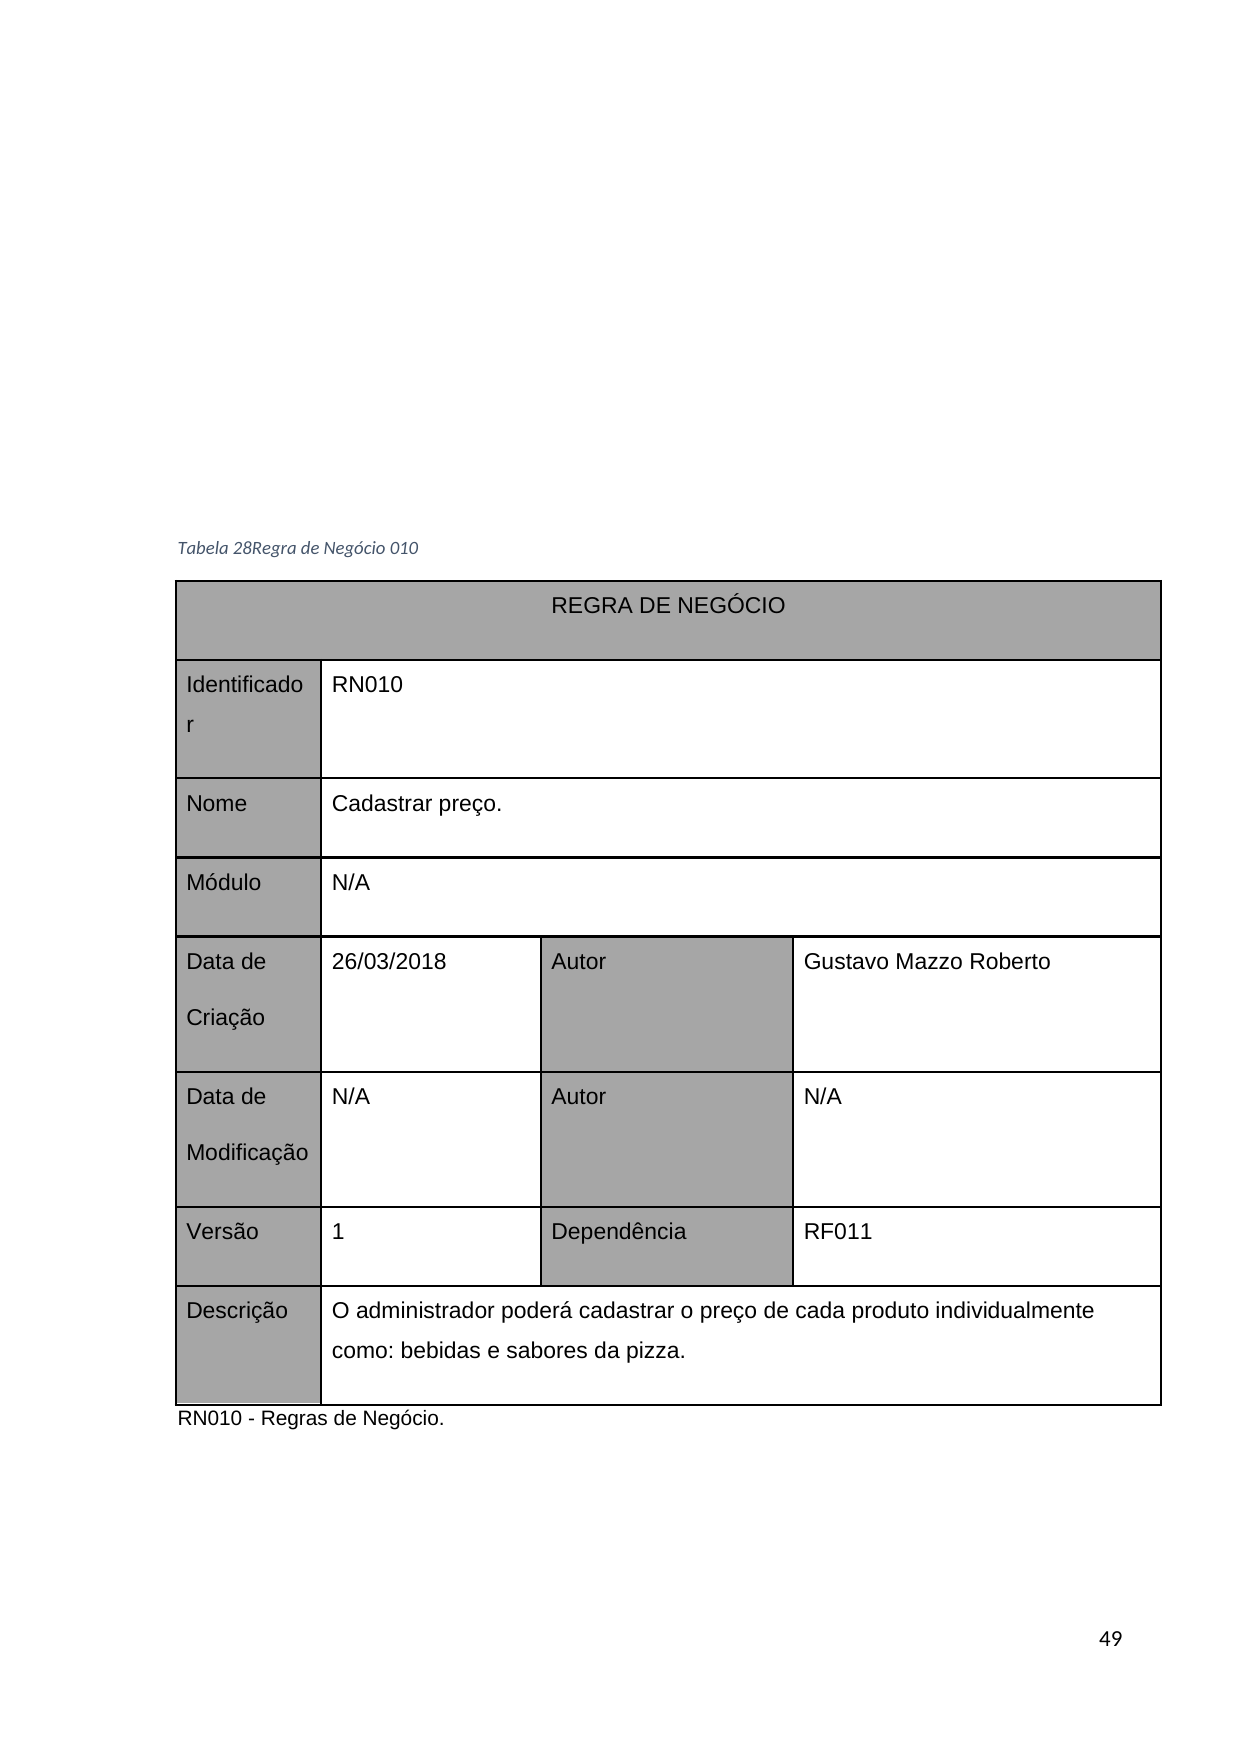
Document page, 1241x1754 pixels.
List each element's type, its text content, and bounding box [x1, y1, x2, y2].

table_cell Nome [177, 779, 320, 856]
table_cell O administrador poderá cadastrar o preço de cada produto individualmente como: bebidas e sabores da pizza. [322, 1287, 1160, 1403]
table_cell Autor [542, 938, 792, 1071]
table_cell Data de Modificação [177, 1073, 320, 1206]
table_header REGRA DE NEGÓCIO [177, 582, 1160, 659]
table_cell Data de Criação [177, 938, 320, 1071]
text RN010 - Regras de Negócio. [177, 1406, 1122, 1429]
table_cell RF011 [794, 1208, 1160, 1285]
table_cell RN010 [322, 661, 1160, 777]
table_cell 1 [322, 1208, 540, 1285]
table_cell Gustavo Mazzo Roberto [794, 938, 1160, 1071]
table_cell N/A [322, 1073, 540, 1206]
table_cell Cadastrar preço. [322, 779, 1160, 856]
table_cell Autor [542, 1073, 792, 1206]
table_cell Módulo [177, 859, 320, 935]
table_cell N/A [794, 1073, 1160, 1206]
table_cell Versão [177, 1208, 320, 1285]
table_cell Dependência [542, 1208, 792, 1285]
table_cell Descrição [177, 1287, 320, 1403]
table_cell Identificador [177, 661, 320, 777]
table_cell N/A [322, 859, 1160, 935]
table_cell 26/03/2018 [322, 938, 540, 1071]
